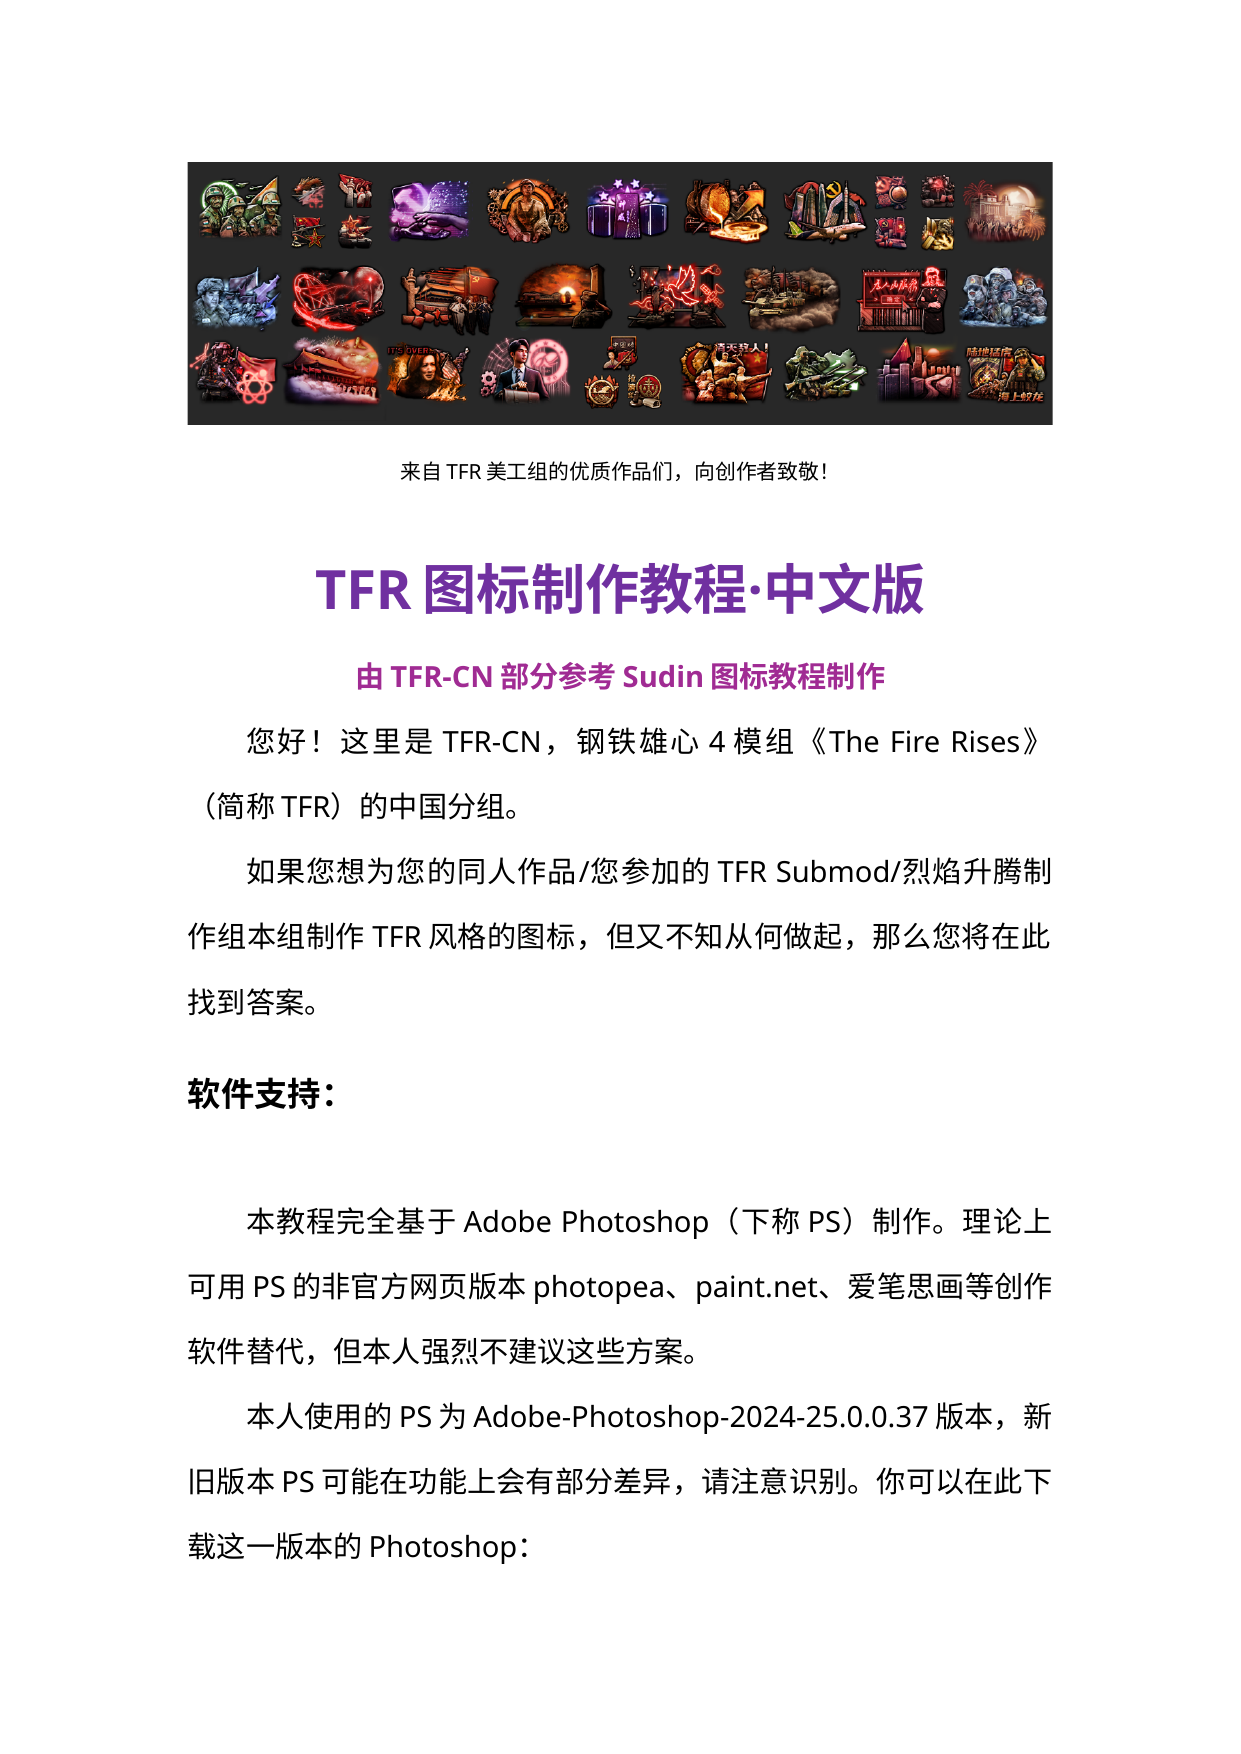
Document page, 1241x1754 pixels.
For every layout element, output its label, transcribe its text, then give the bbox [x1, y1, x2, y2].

picture [187, 162, 1053, 425]
text 来自TFR美工组的优质作品们，向创作者致敬！ [187, 454, 1053, 487]
text 软件支持： [187, 1060, 1053, 1125]
text 您好！这里是TFR-CN，钢铁雄心4模组《The Fire Rises》（简称TFR）的中国分组。 [187, 708, 1053, 838]
text 本人使用的PS为Adobe-Photoshop-2024-25.0.0.37版本，新旧版本PS可能在功能上会有部分差异，请注意识别。你可以在此下载这一版本的Photoshop： [187, 1382, 1053, 1577]
text 本教程完全基于Adobe Photoshop（下称PS）制作。理论上可用PS的非官方网页版本photopea、paint.net、爱笔思画等创作软件替代，但本人强烈不建议这些方案。 [187, 1187, 1053, 1382]
text 由TFR-CN部分参考Sudin图标教程制作 [187, 643, 1053, 708]
text 如果您想为您的同人作品/您参加的TFR Submod/烈焰升腾制作组本组制作TFR风格的图标，但又不知从何做起，那么您将在此找到答案。 [187, 838, 1053, 1033]
subtitle TFR图标制作教程·中文版 [187, 537, 1053, 634]
